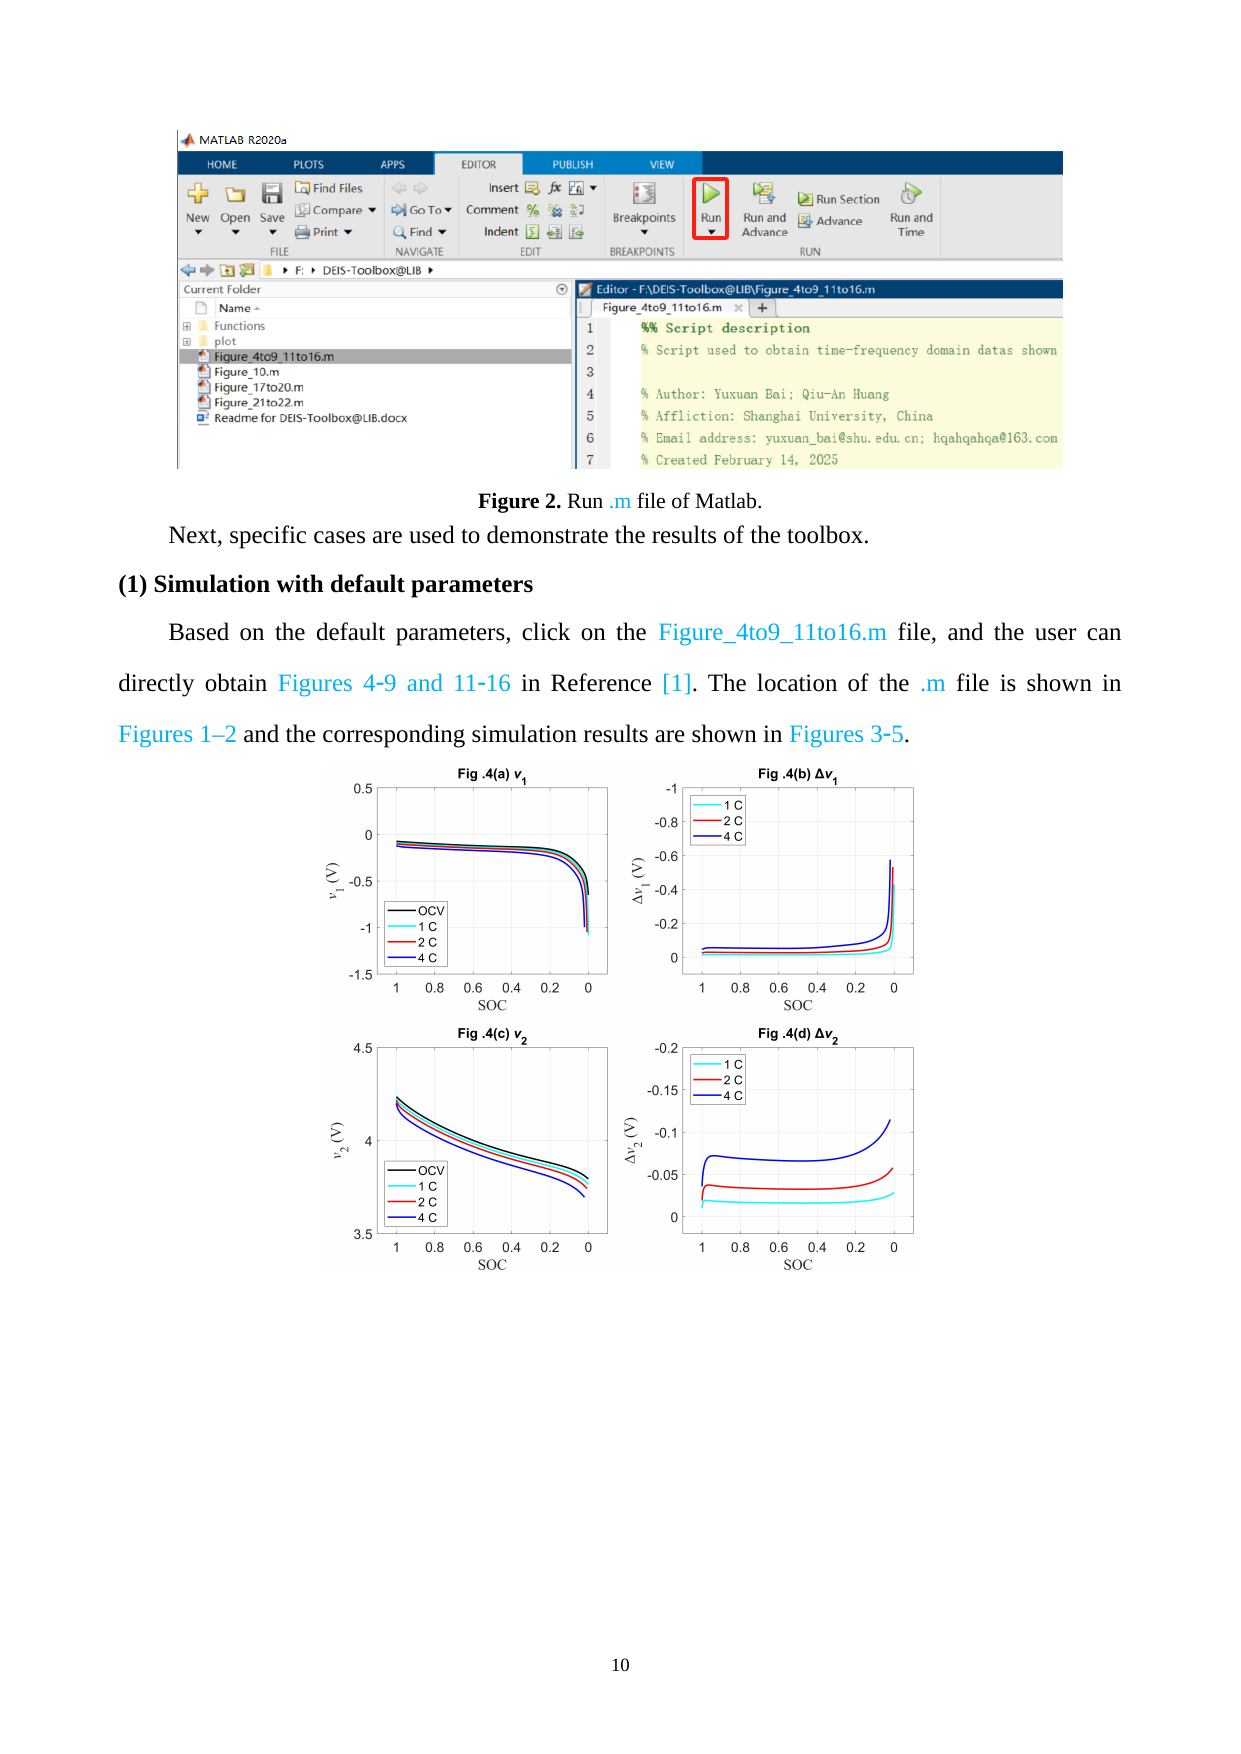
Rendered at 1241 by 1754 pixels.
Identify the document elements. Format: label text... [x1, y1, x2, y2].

text Figure 2. Run .m file of Matlab. [118, 484, 1122, 518]
subtitle (1) Simulation with default parameters [118, 566, 1122, 600]
text Based on the default parameters, click on the Figure_4to9_11to16.m file, and the user can directly obtain Figures 49 and 1116 in Reference [1]. The location of the .m file is shown in Figures 1–2 and the corresponding simulation results are shown in Figures 35. [118, 614, 1122, 750]
picture [177, 130, 1063, 469]
text Next, specific cases are used to demonstrate the results of the toolbox. [118, 518, 1122, 552]
picture [325, 764, 916, 1272]
